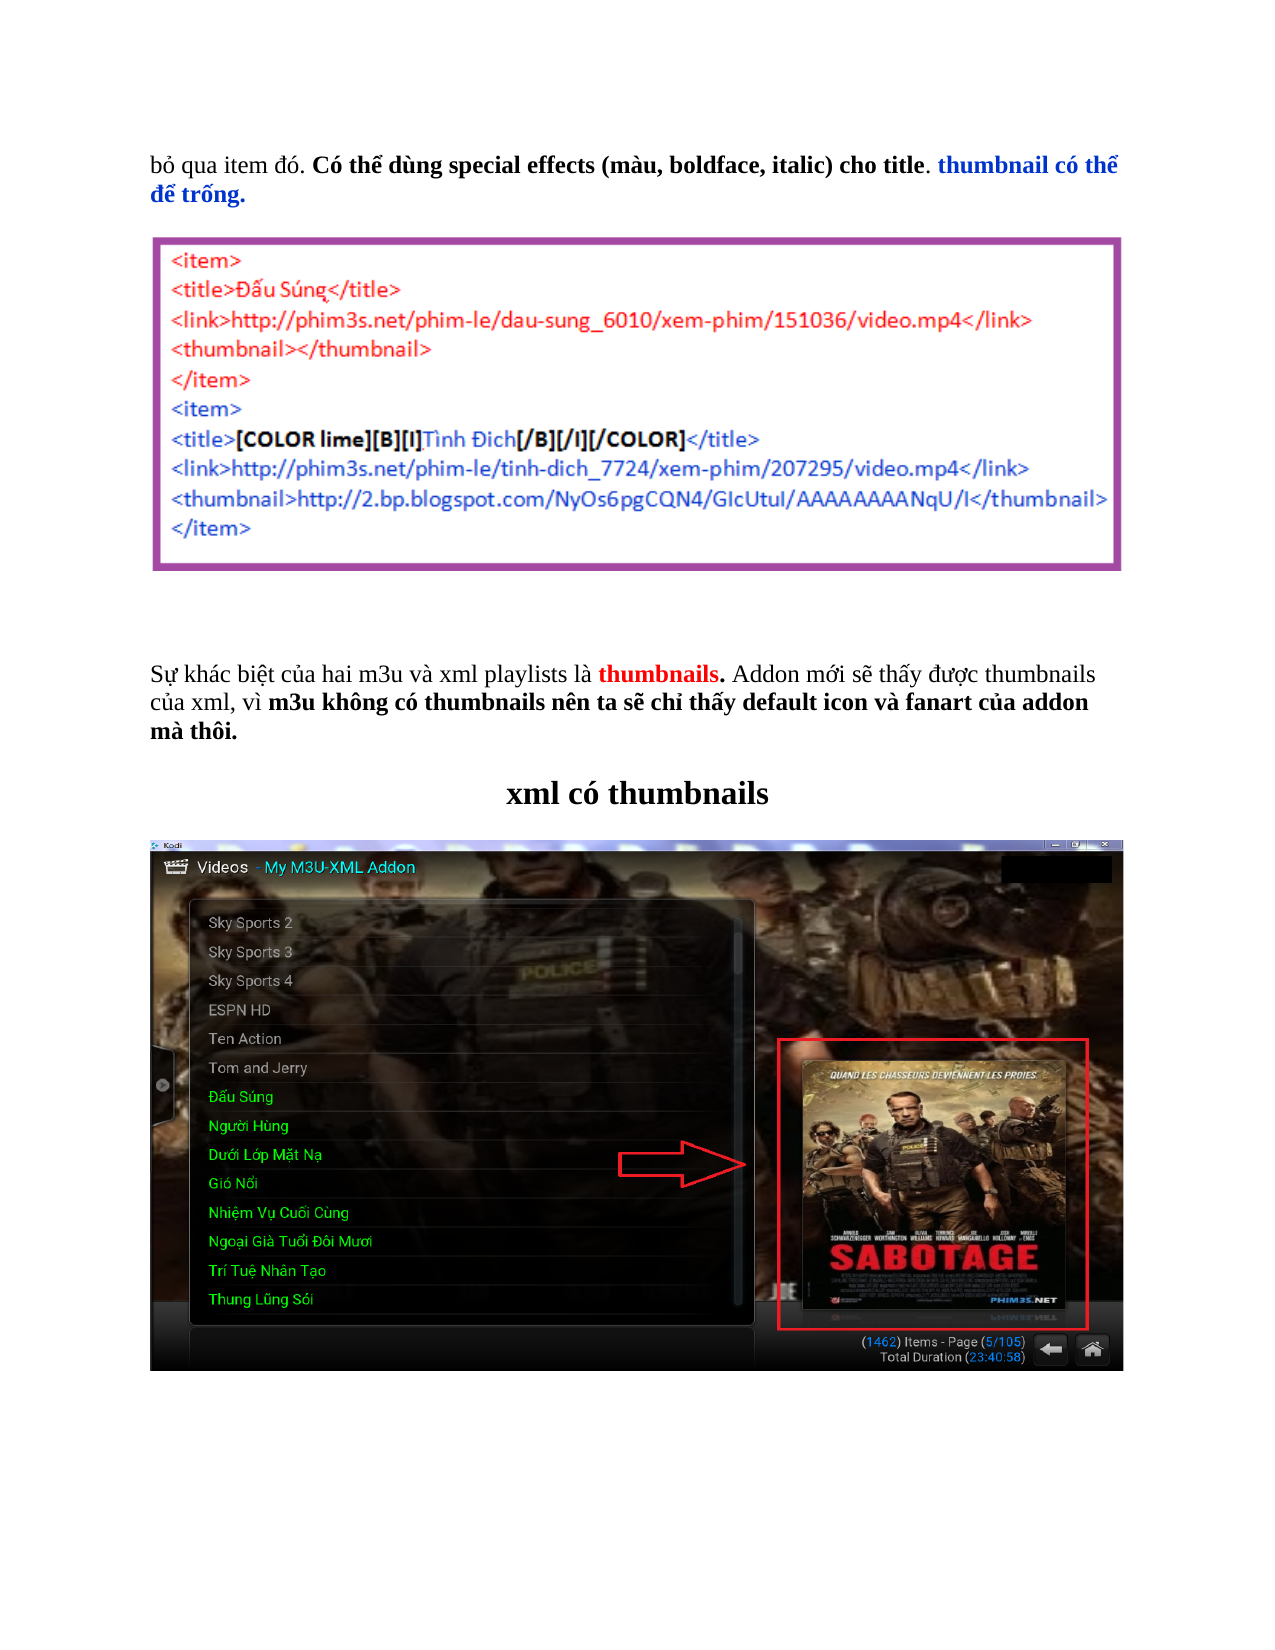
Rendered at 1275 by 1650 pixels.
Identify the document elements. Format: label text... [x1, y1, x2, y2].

text xml có thumbnails [150, 774, 1125, 812]
text Sự khác biệt của hai m3u và xml playlists là thumbnails. Addon mới sẽ thấy được thumbnails của xml, vì m3u không có thumbnails nên ta sẽ chỉ thấy default icon và fanart của addon mà thôi. [150, 659, 1125, 745]
picture [150, 840, 1124, 1371]
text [150, 150, 1125, 207]
picture [150, 236, 1125, 571]
